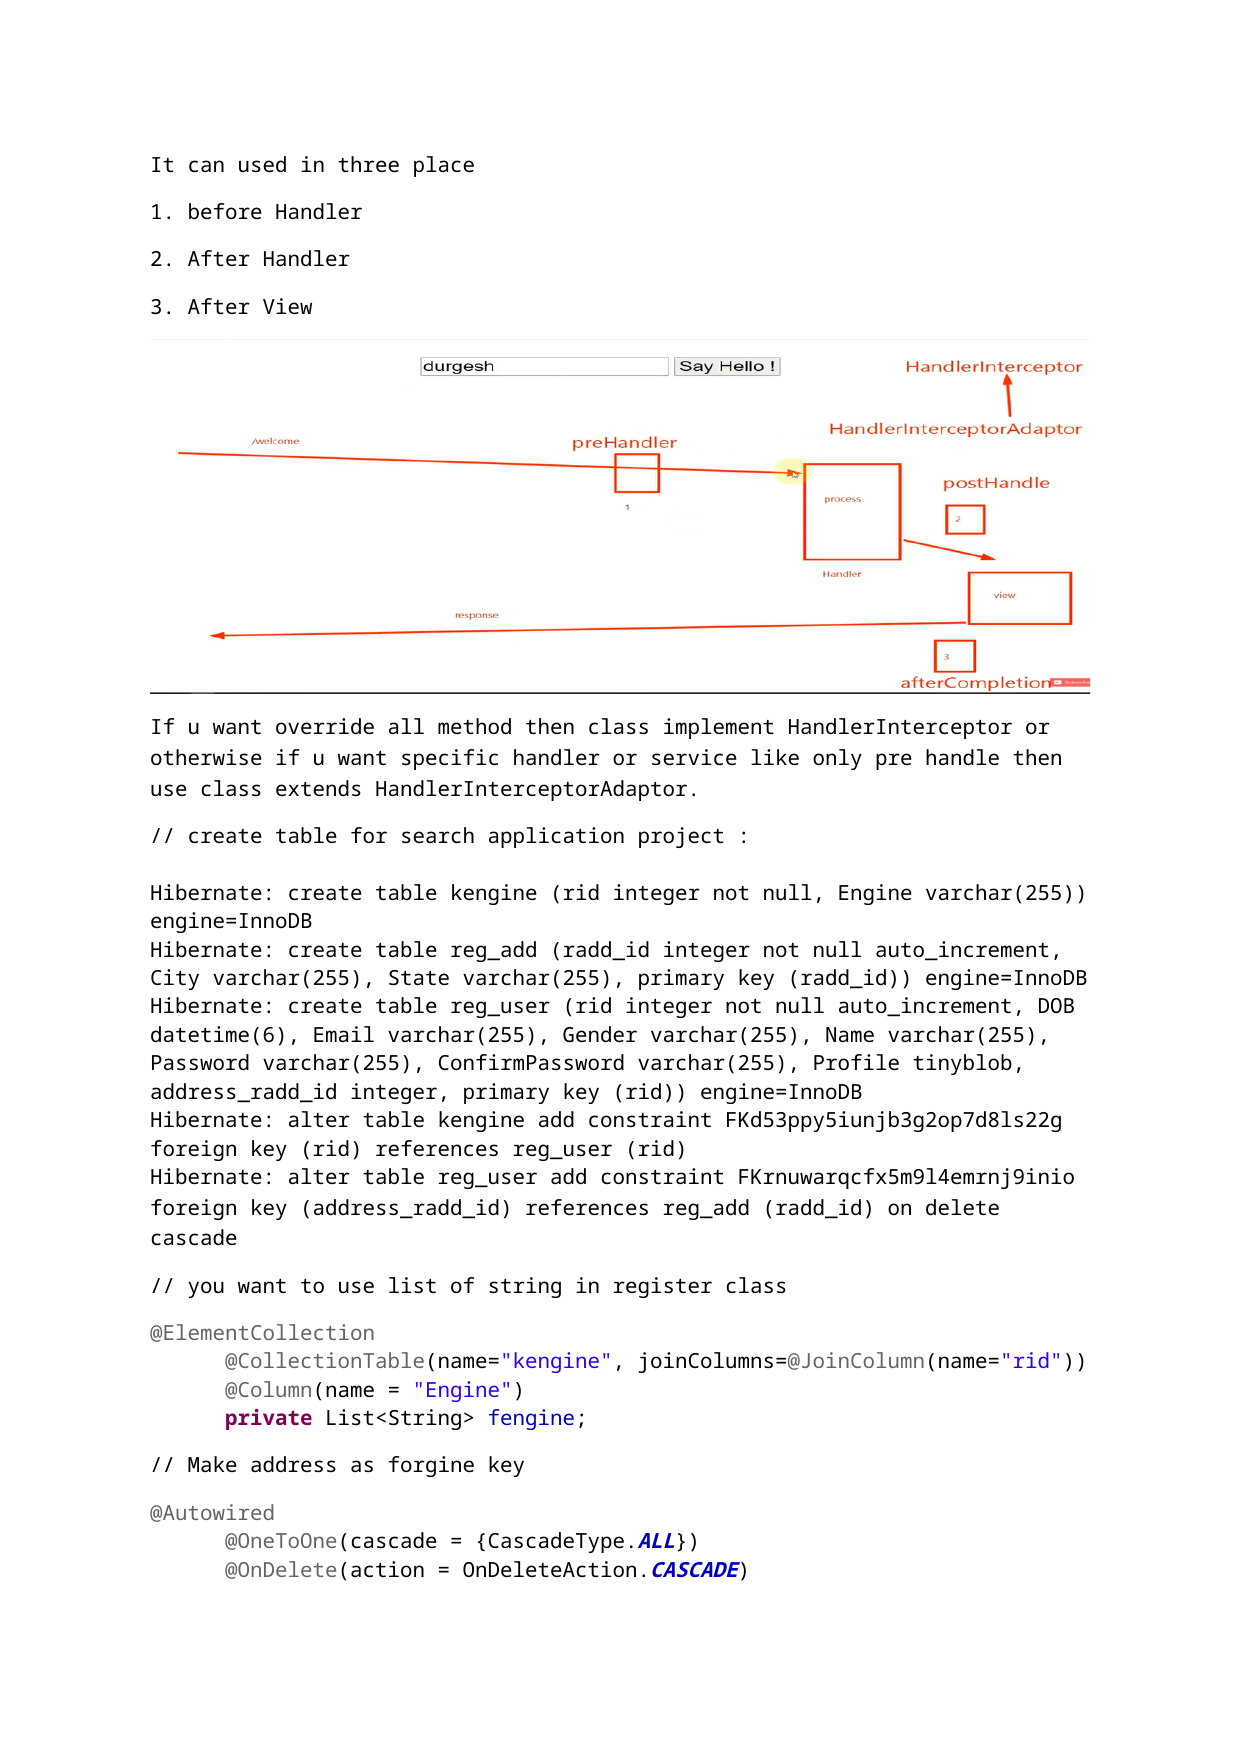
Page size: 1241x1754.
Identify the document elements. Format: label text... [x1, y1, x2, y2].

text 3. After View [150, 292, 1090, 320]
text private List<String> fengine; [150, 1403, 1090, 1432]
text Hibernate: alter table reg_user add constraint FKrnuwarqcfx5m9l4emrnj9inio foreign key (address_radd_id) references reg_add (radd_id) on delete cascade [150, 1162, 1090, 1252]
text @ElementCollection [150, 1318, 1090, 1346]
text If u want override all method then class implement HandlerInterceptor or otherwise if u want specific handler or service like only pre handle then use class extends HandlerInterceptorAdaptor. [150, 712, 1090, 802]
text Hibernate: create table reg_user (rid integer not null auto_increment, DOB datetime(6), Email varchar(255), Gender varchar(255), Name varchar(255), Password varchar(255), ConfirmPassword varchar(255), Profile tinyblob, address_radd_id integer, primary key (rid)) engine=InnoDB [150, 992, 1090, 1105]
text // you want to use list of string in register class [150, 1271, 1090, 1299]
text // Make address as forgine key [150, 1451, 1090, 1479]
text Hibernate: create table kengine (rid integer not null, Engine varchar(255)) engine=InnoDB [150, 878, 1090, 935]
text 1. before Handler [150, 197, 1090, 226]
text @OneToOne(cascade = {CascadeType.ALL}) [150, 1526, 1090, 1555]
text Hibernate: alter table kengine add constraint FKd53ppy5iunjb3g2op7d8ls22g foreign key (rid) references reg_user (rid) [150, 1105, 1090, 1162]
text // create table for search application project : [150, 821, 1090, 849]
text 2. After Handler [150, 244, 1090, 273]
text @Column(name = "Engine") [150, 1375, 1090, 1403]
text @Autowired [150, 1498, 1090, 1526]
text Hibernate: create table reg_add (radd_id integer not null auto_increment, City varchar(255), State varchar(255), primary key (radd_id)) engine=InnoDB [150, 935, 1090, 992]
picture [150, 339, 1091, 694]
text @CollectionTable(name="kengine", joinColumns=@JoinColumn(name="rid")) [150, 1346, 1090, 1375]
text It can used in three place [150, 150, 1090, 178]
text @OnDelete(action = OnDeleteAction.CASCADE) [150, 1555, 1090, 1583]
